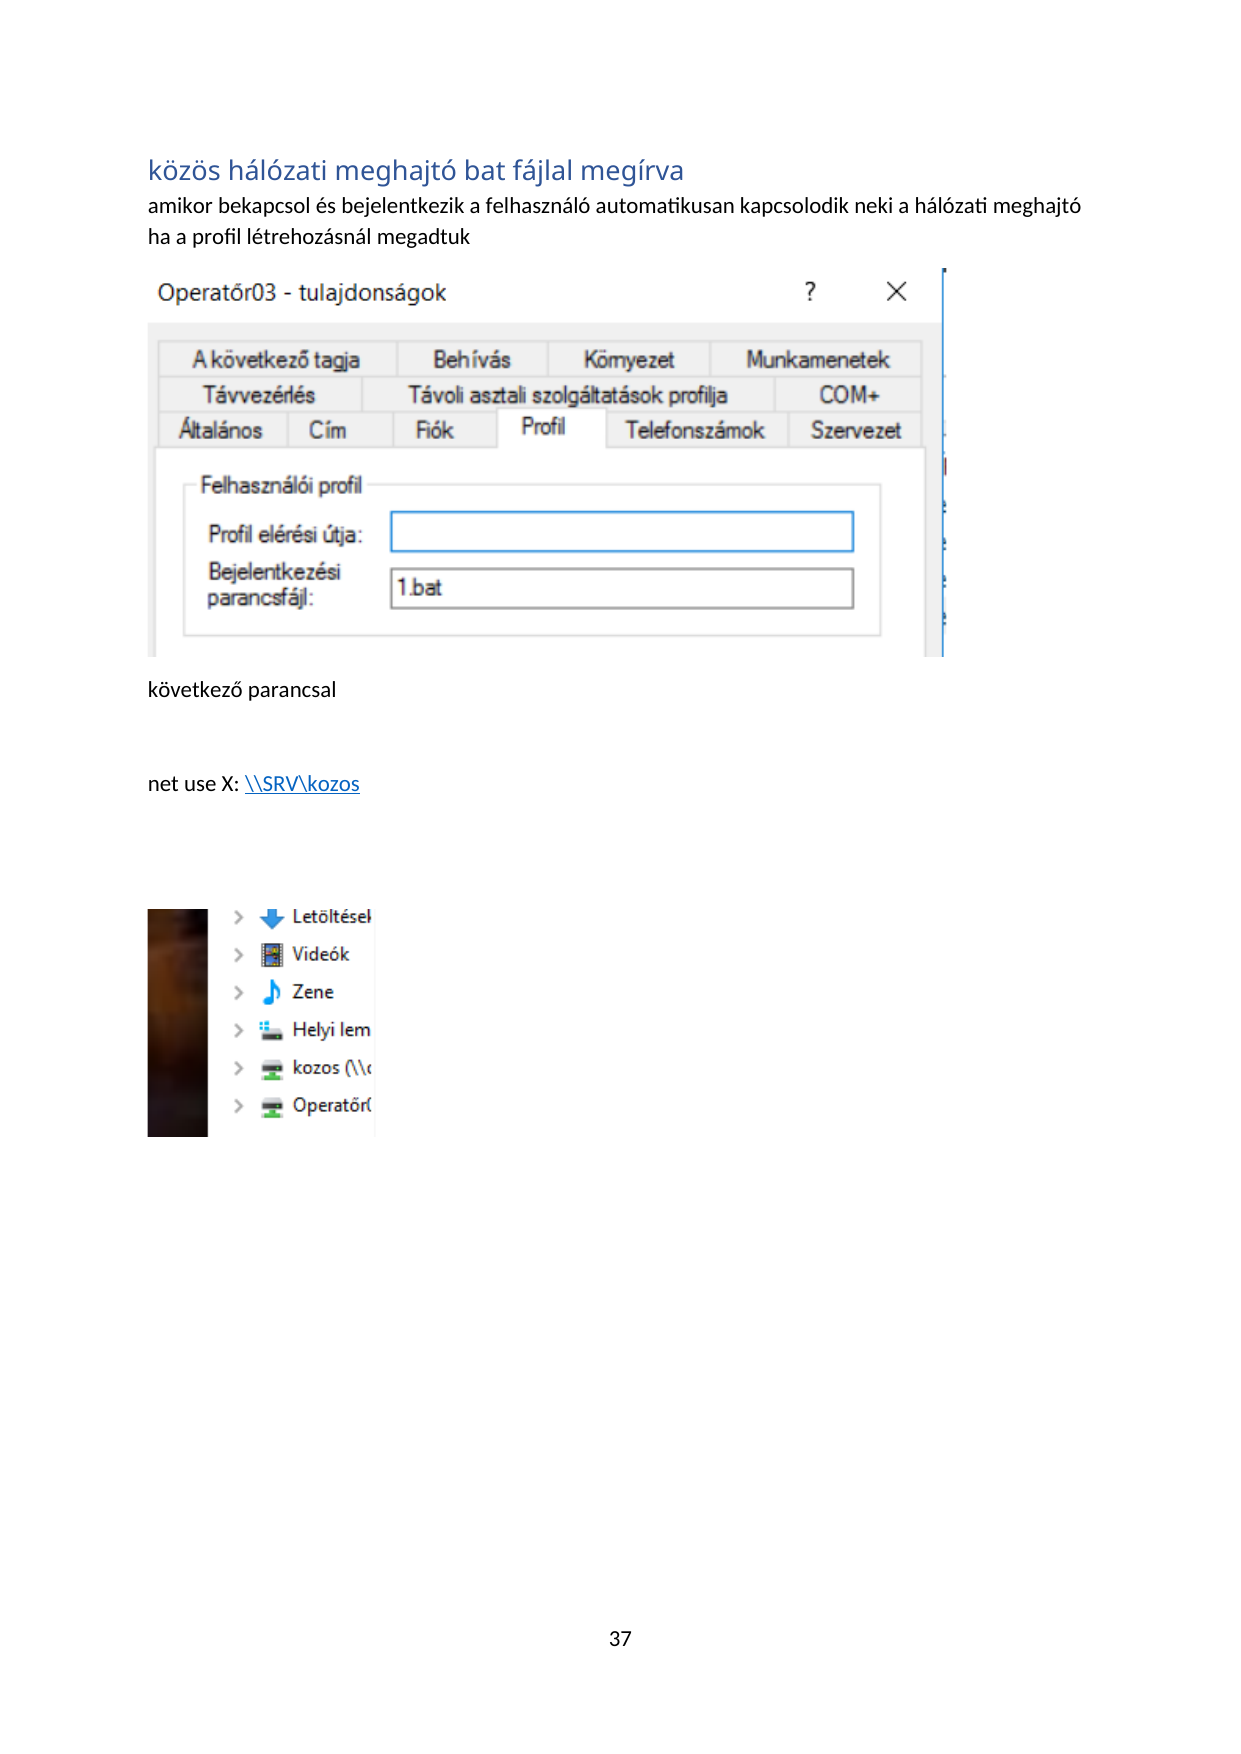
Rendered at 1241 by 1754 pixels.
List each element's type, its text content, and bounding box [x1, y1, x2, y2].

subtitle közös hálózati meghajtó bat fájlal megírva [148, 152, 1092, 189]
text következő parancsal [148, 675, 1092, 703]
picture [147, 268, 947, 657]
picture [147, 909, 423, 1137]
text net use X: \\SRV\kozos [148, 769, 1092, 797]
text amikor bekapcsol és bejelentkezik a felhasználó automatikusan kapcsolodik neki a hálózati meghajtó ha a profil létrehozásnál megadtuk [148, 192, 1092, 250]
